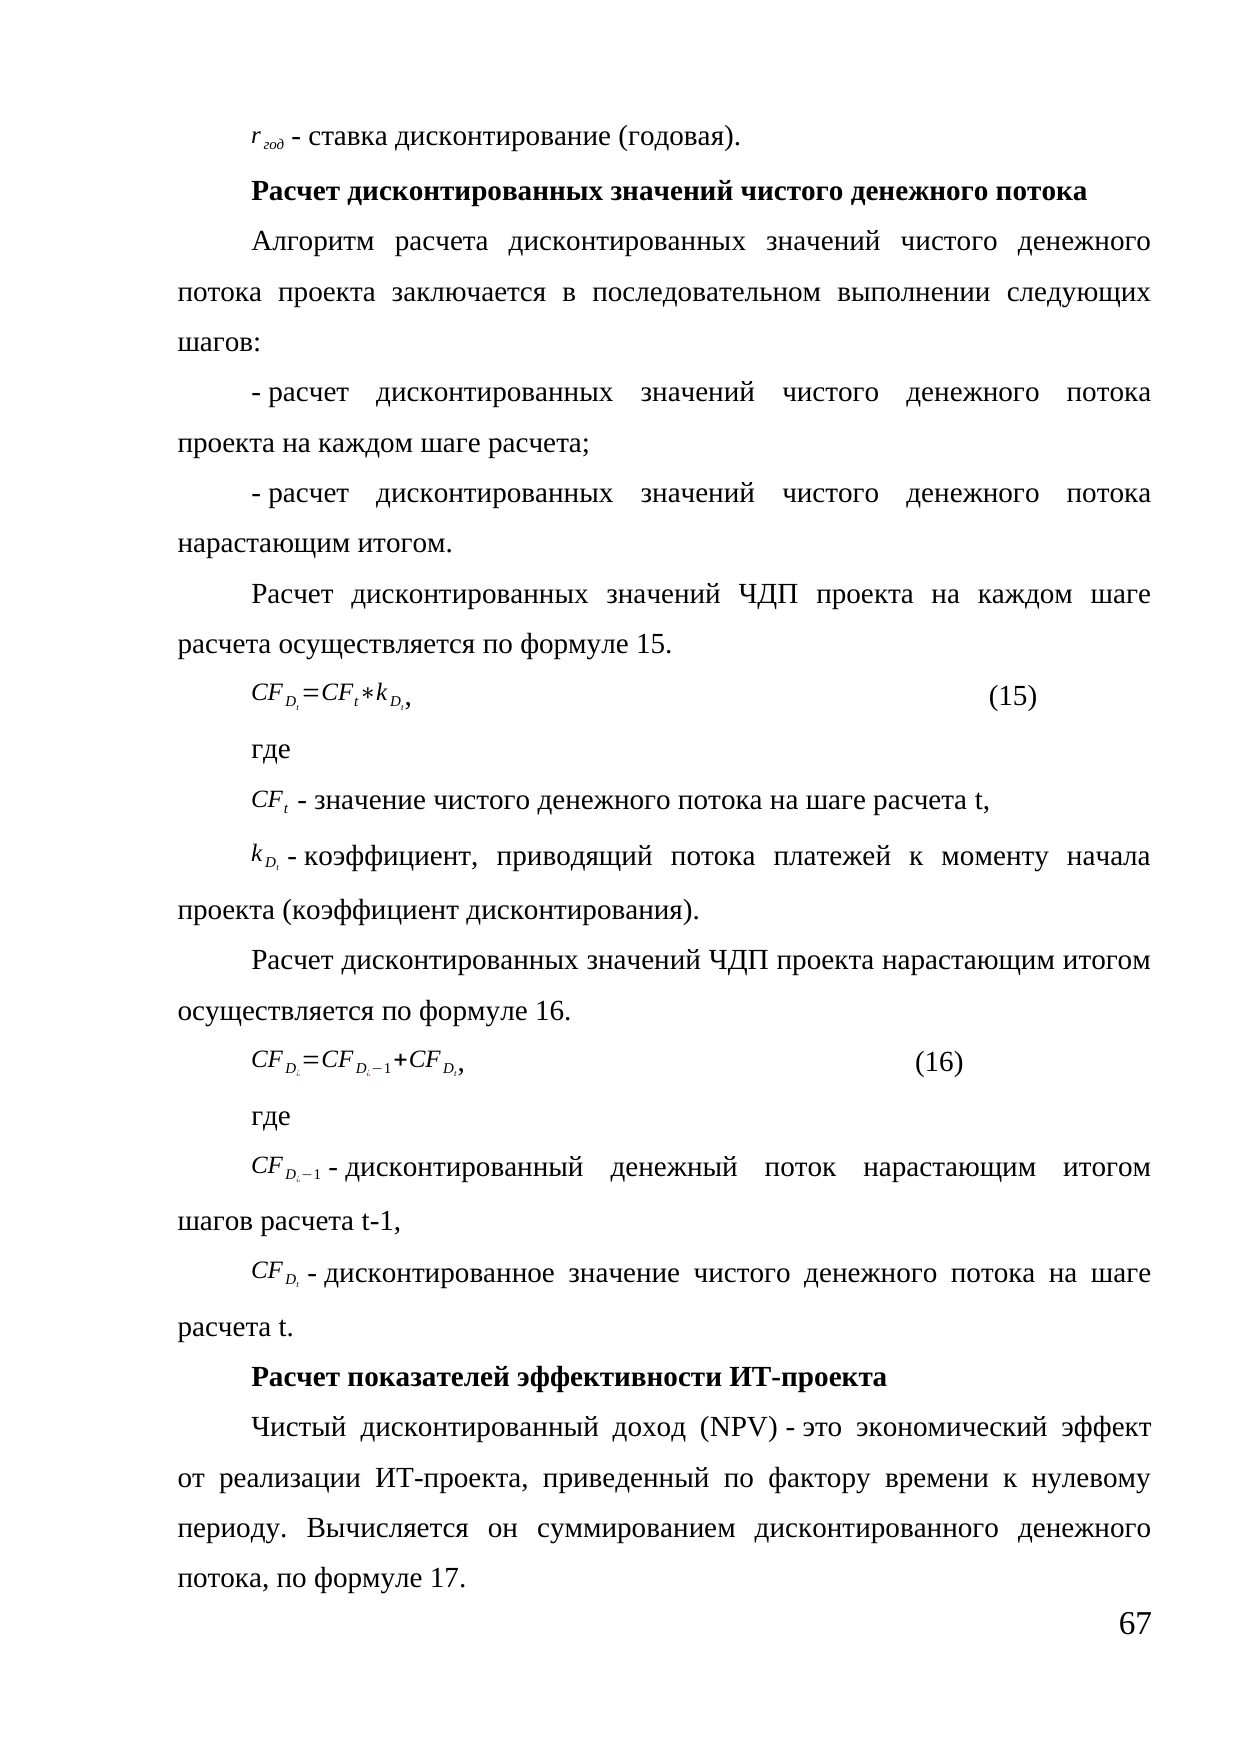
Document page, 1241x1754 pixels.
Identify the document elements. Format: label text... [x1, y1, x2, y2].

text - ставка дисконтирование (годовая). [177, 118, 1152, 156]
text - расчет дисконтированных значений чистого денежного потока проекта на каждом шаге расчета; [177, 374, 1152, 458]
text Расчет показателей эффективности ИТ-проекта [177, 1359, 1152, 1393]
text - расчет дисконтированных значений чистого денежного потока нарастающим итогом. [177, 475, 1152, 559]
text Расчет дисконтированных значений чистого денежного потока [177, 173, 1152, 207]
text Расчет дисконтированных значений ЧДП проекта нарастающим итогом осуществляется по формуле 16. [177, 942, 1152, 1026]
text - коэффициент, приводящий потока платежей к моменту начала проекта (коэффициент дисконтирования). [177, 837, 1152, 926]
text Расчет дисконтированных значений ЧДП проекта на каждом шаге расчета осуществляется по формуле 15. [177, 576, 1152, 659]
text - дисконтированное значение чистого денежного потока на шаге расчета t. [177, 1254, 1152, 1342]
text - значение чистого денежного потока на шаге расчета t, [177, 782, 1152, 820]
text - дисконтированный денежный поток нарастающим итогом шагов расчета t-1, [177, 1148, 1152, 1237]
text где [177, 1098, 1152, 1132]
text , (15) [177, 676, 1152, 715]
text , (16) [177, 1043, 1152, 1081]
text где [177, 731, 1152, 765]
text Алгоритм расчета дисконтированных значений чистого денежного потока проекта заключается в последовательном выполнении следующих шагов: [177, 223, 1152, 358]
text Чистый дисконтированный доход (NPV) - это экономический эффект от реализации ИТ-проекта, приведенный по фактору времени к нулевому периоду. Вычисляется он суммированием дисконтированного денежного потока, по формуле 17. [177, 1409, 1152, 1594]
